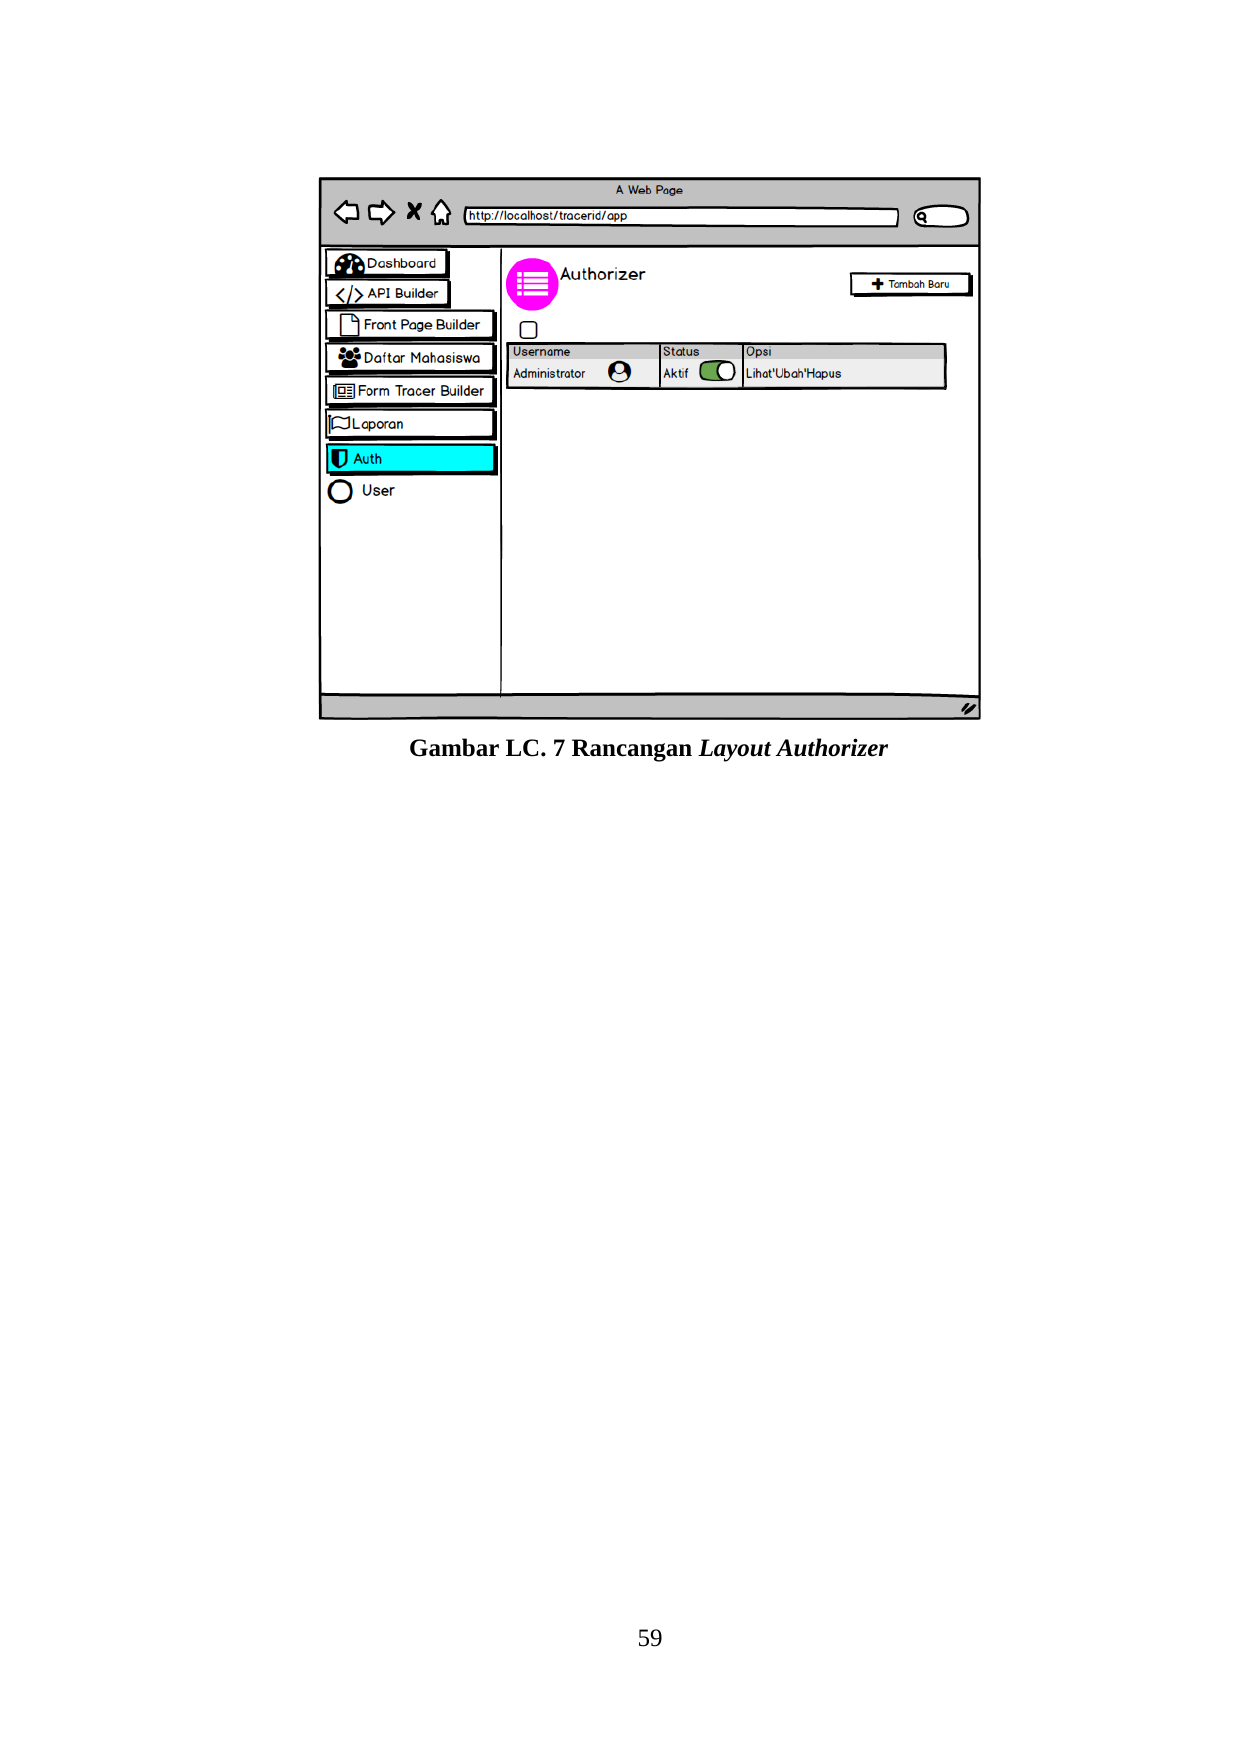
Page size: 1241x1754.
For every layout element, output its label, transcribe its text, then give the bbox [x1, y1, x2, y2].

picture [318, 177, 981, 720]
text Gambar LC. 7 Rancangan Layout Authorizer [236, 733, 1063, 762]
